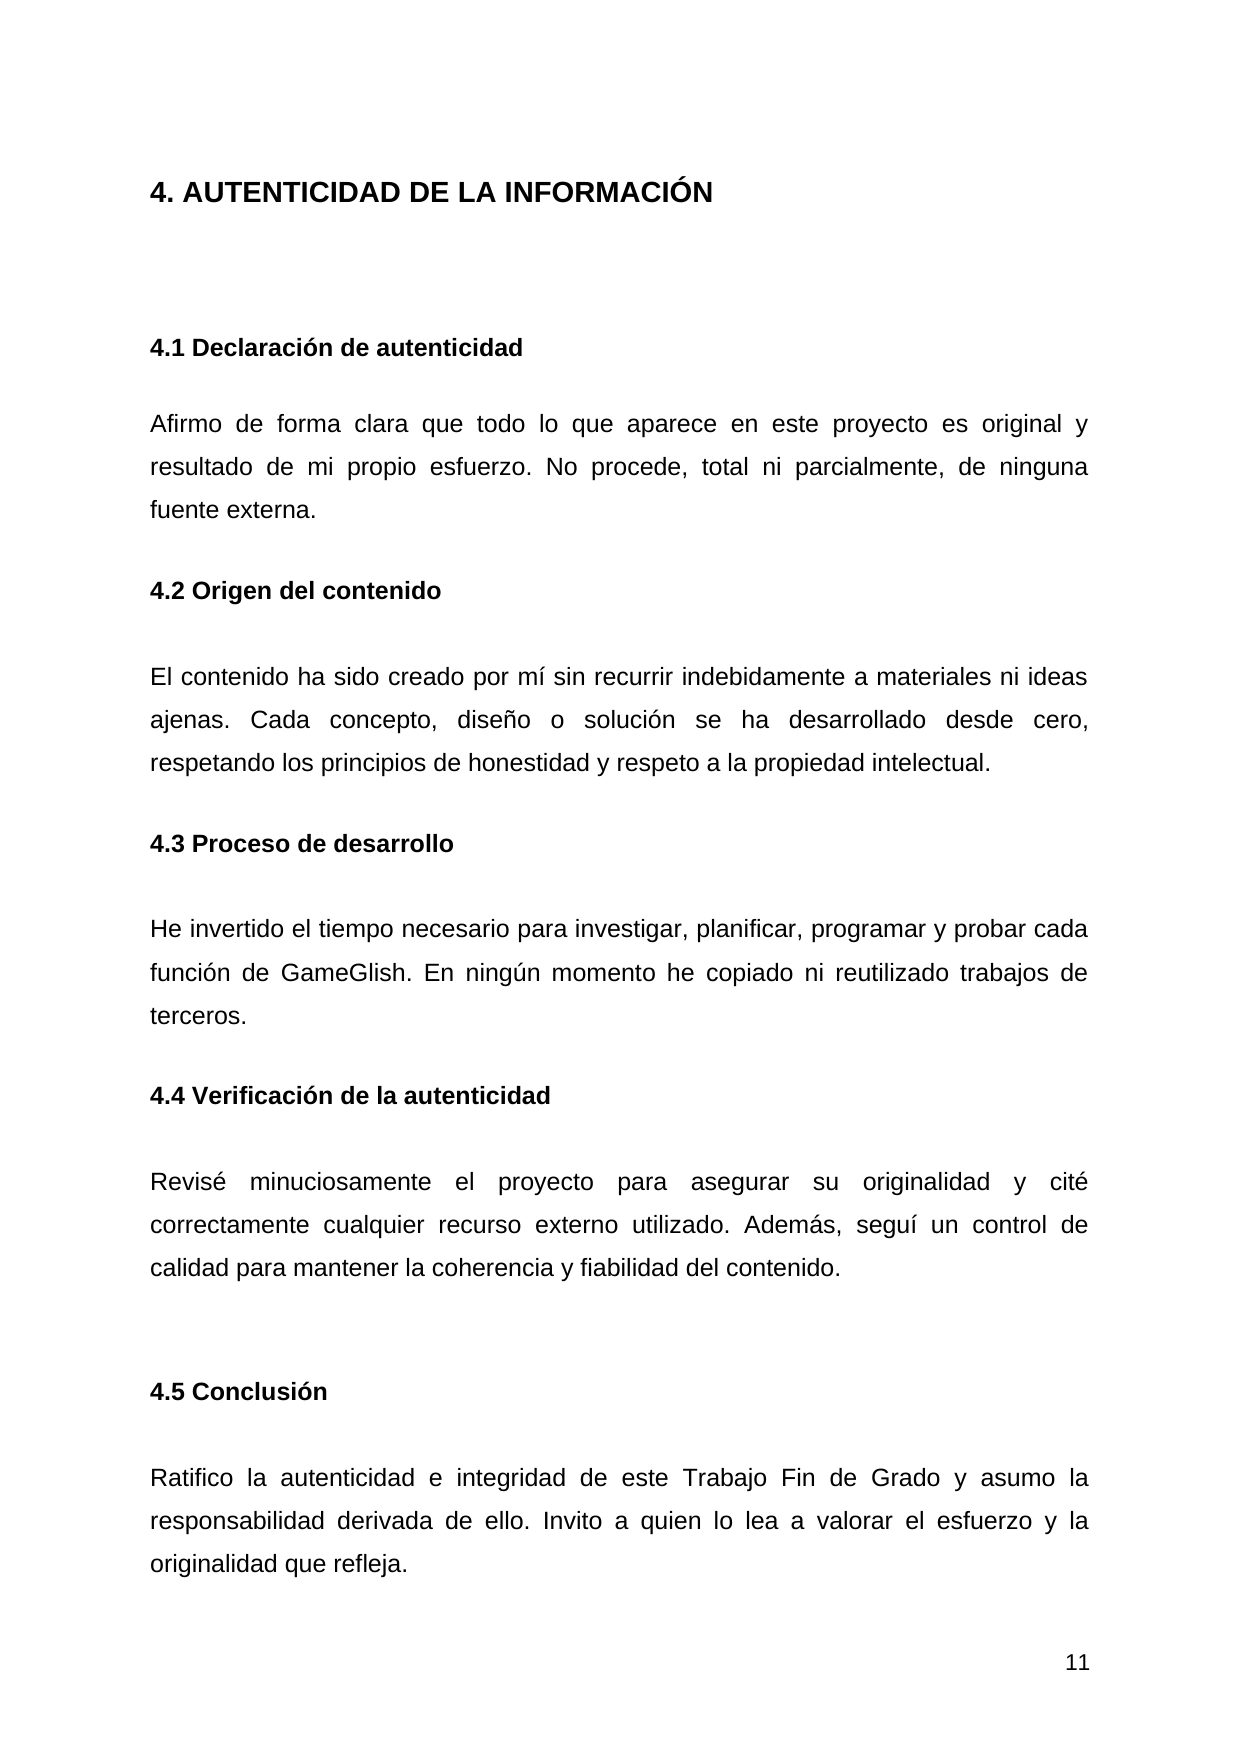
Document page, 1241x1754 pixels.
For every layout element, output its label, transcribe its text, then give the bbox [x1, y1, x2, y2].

subtitle 4.4 Verificación de la autenticidad [150, 1081, 1090, 1110]
subtitle 4.5 Conclusión [150, 1377, 1090, 1406]
subtitle 4.2 Origen del contenido [150, 576, 1090, 605]
subtitle 4.3 Proceso de desarrollo [150, 829, 1090, 857]
text Revisé minuciosamente el proyecto para asegurar su originalidad y cité correctamente cualquier recurso externo utilizado. Además, seguí un control de calidad para mantener la coherencia y fiabilidad del contenido. [150, 1167, 1090, 1282]
text Ratifico la autenticidad e integridad de este Trabajo Fin de Grado y asumo la responsabilidad derivada de ello. Invito a quien lo lea a valorar el esfuerzo y la originalidad que refleja. [150, 1463, 1090, 1578]
text Afirmo de forma clara que todo lo que aparece en este proyecto es original y resultado de mi propio esfuerzo. No procede, total ni parcialmente, de ninguna fuente externa. [150, 409, 1090, 524]
text El contenido ha sido creado por mí sin recurrir indebidamente a materiales ni ideas ajenas. Cada concepto, diseño o solución se ha desarrollado desde cero, respetando los principios de honestidad y respeto a la propiedad intelectual. [150, 662, 1090, 777]
subtitle 4. AUTENTICIDAD DE LA INFORMACIÓN [150, 175, 1090, 208]
subtitle 4.1 Declaración de autenticidad [150, 333, 1090, 362]
text He invertido el tiempo necesario para investigar, planificar, programar y probar cada función de GameGlish. En ningún momento he copiado ni reutilizado trabajos de terceros. [150, 914, 1090, 1029]
